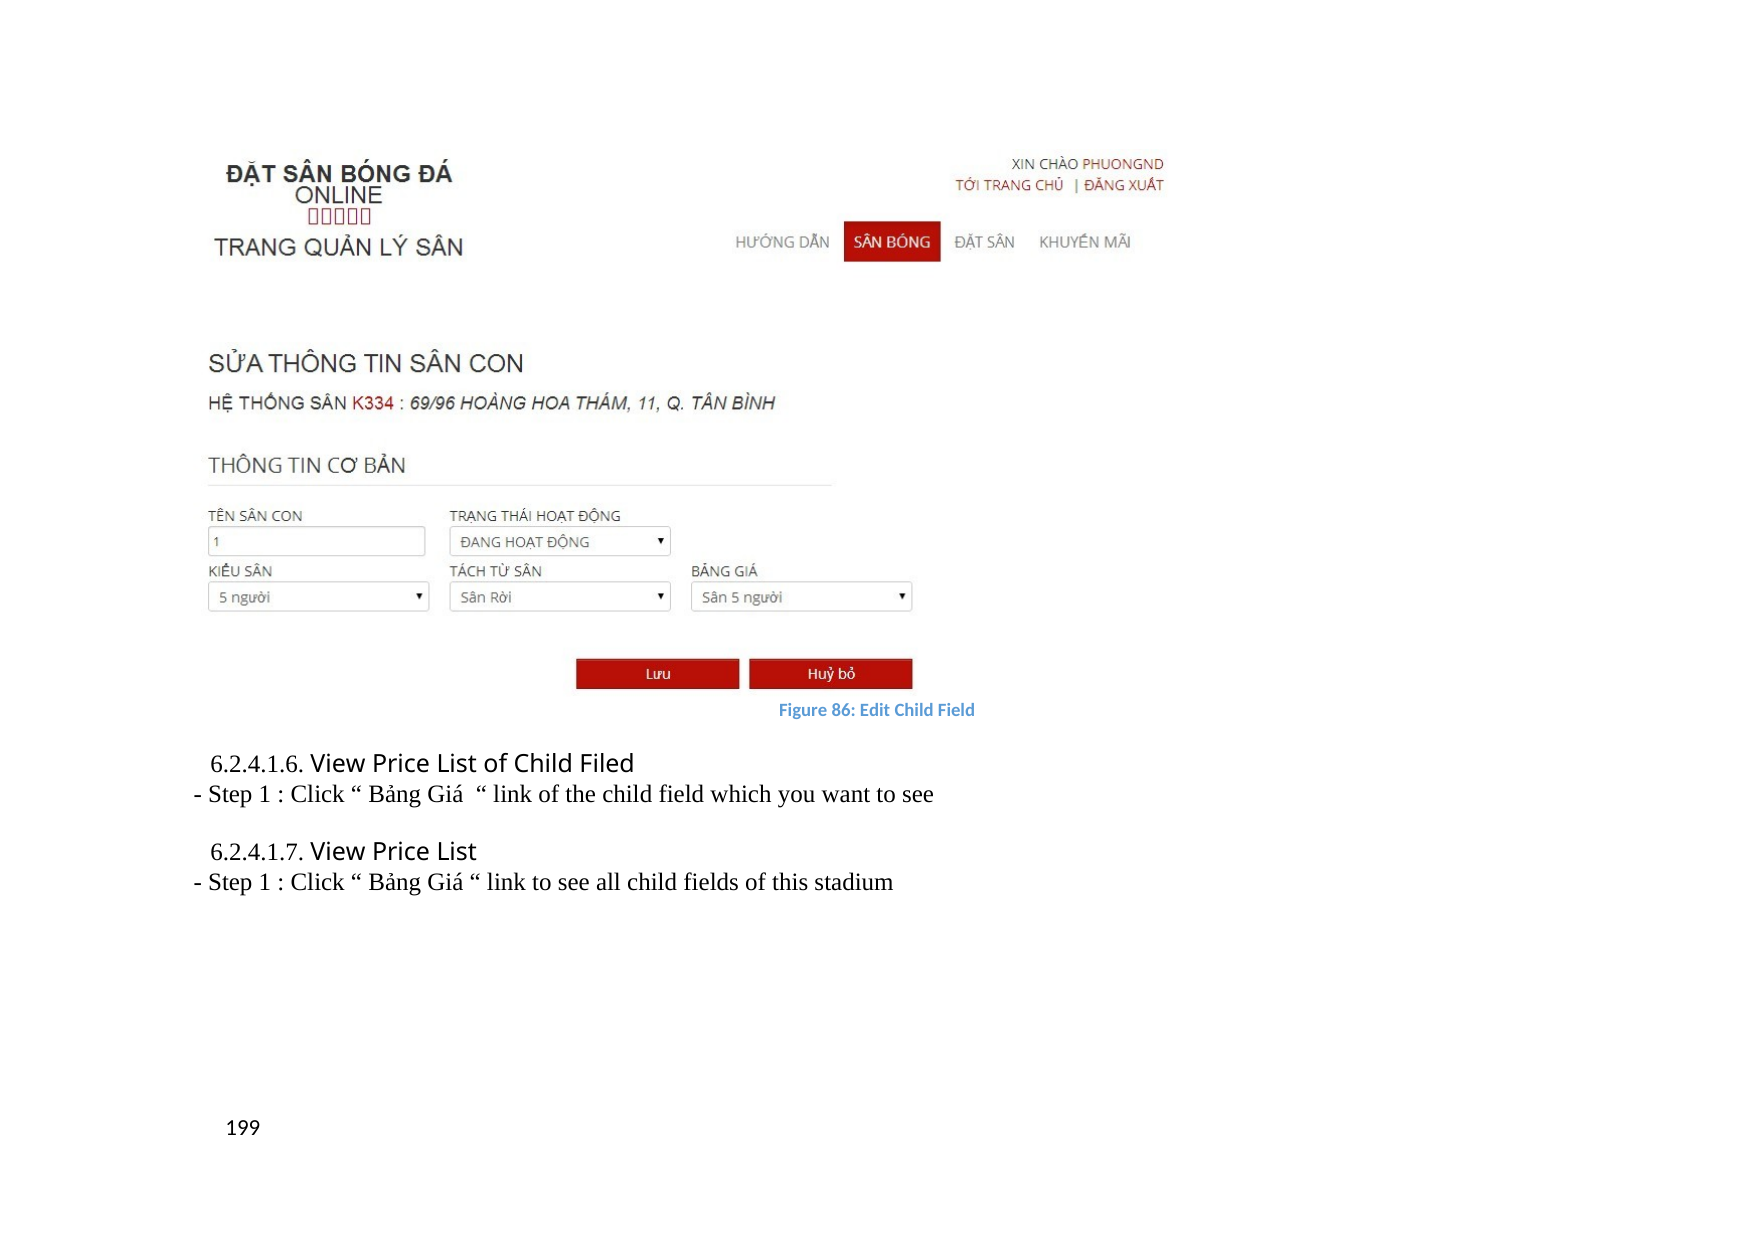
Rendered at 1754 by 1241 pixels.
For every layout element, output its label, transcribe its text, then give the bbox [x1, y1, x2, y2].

text - Step 1 : Click “ Bảng Giá “ link of the child field which you want to see [193, 779, 1604, 808]
subtitle View Price List [210, 833, 1604, 867]
text - Step 1 : Click “ Bảng Giá “ link to see all child fields of this stadium [193, 867, 1604, 896]
text Figure 86: Edit Child Field [150, 698, 1604, 721]
picture [193, 149, 1169, 697]
subtitle View Price List of Child Filed [210, 746, 1604, 779]
